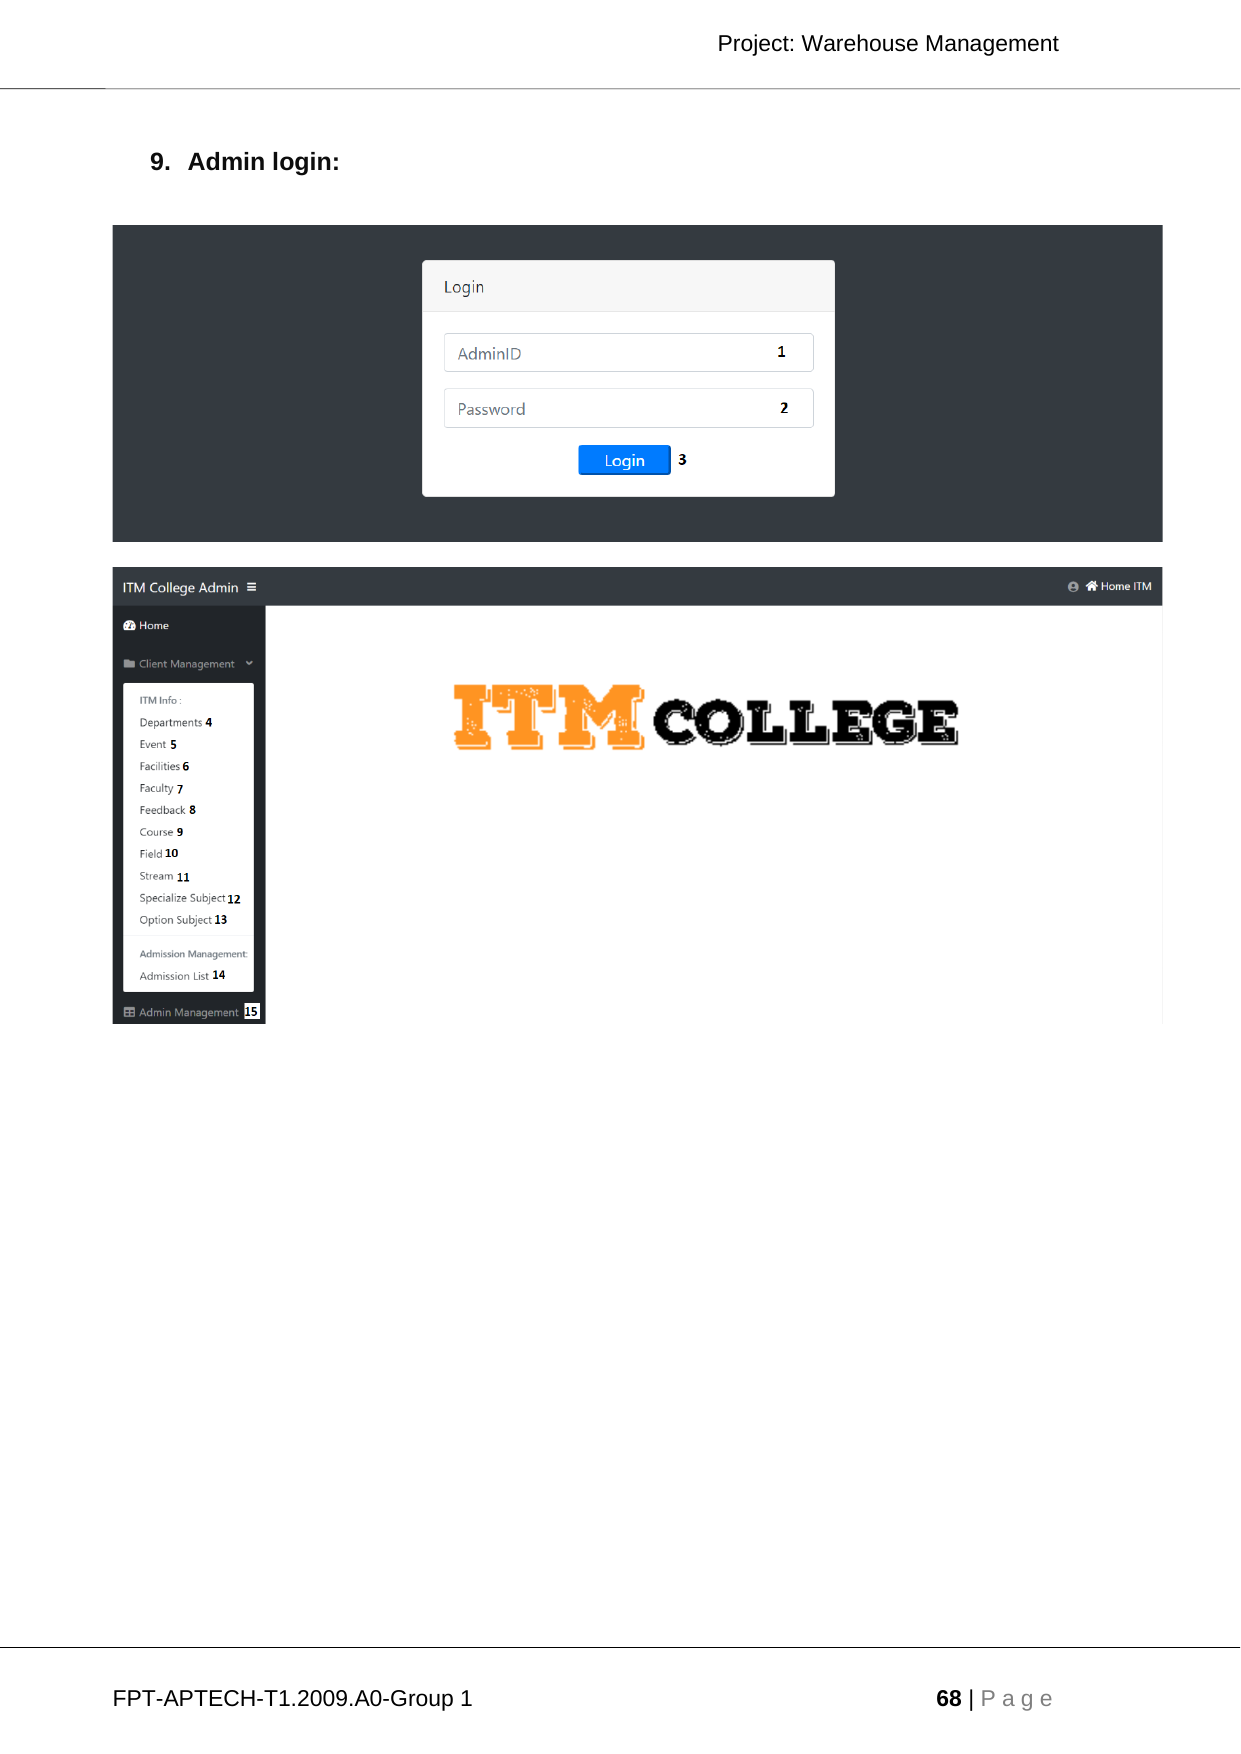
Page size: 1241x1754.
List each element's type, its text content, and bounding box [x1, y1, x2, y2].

picture [112, 567, 1163, 1024]
picture [112, 225, 1163, 542]
list Admin login: [150, 147, 1162, 176]
